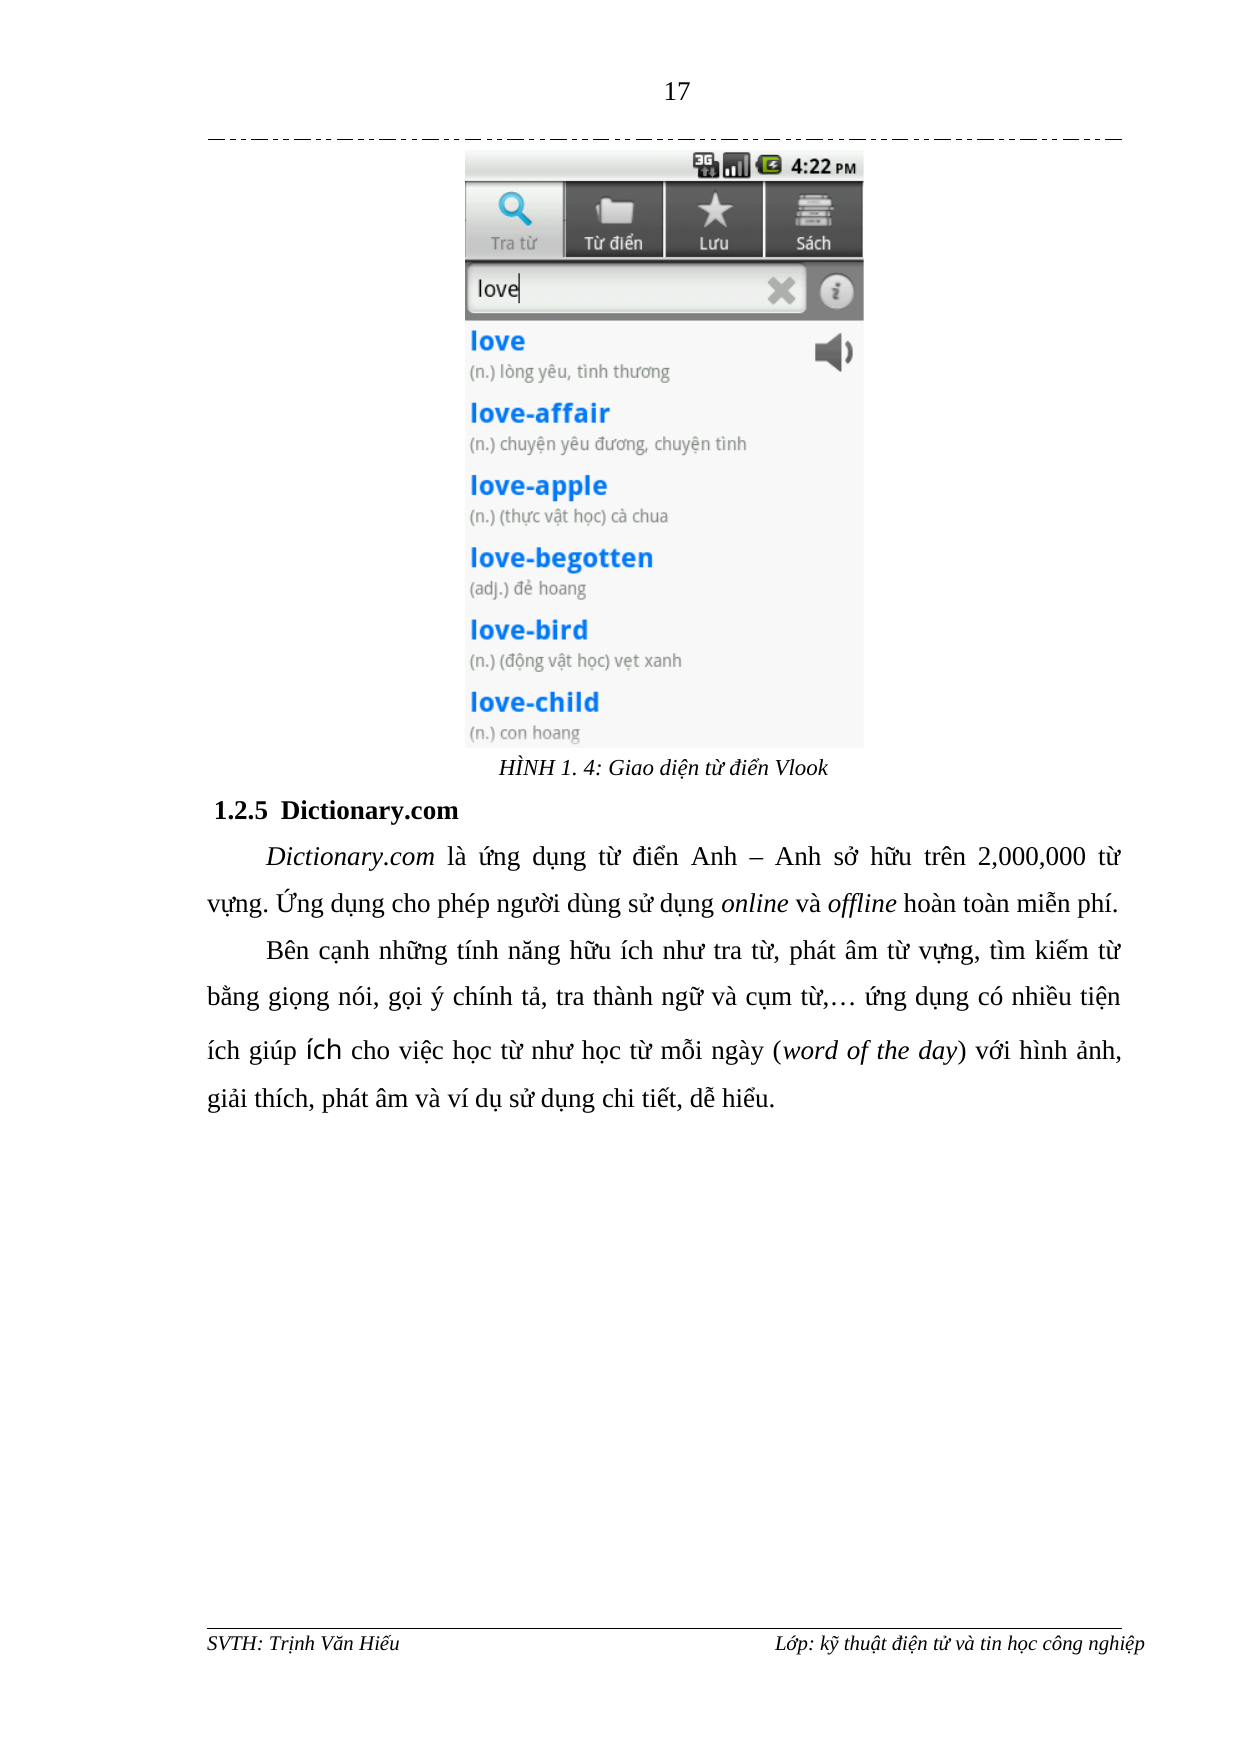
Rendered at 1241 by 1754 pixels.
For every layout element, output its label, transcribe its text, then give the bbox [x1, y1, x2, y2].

picture [465, 150, 864, 748]
list Bên cạnh những tính năng hữu ích như tra từ, phát âm từ vựng, tìm kiếm từ bằng giọng nói, gọi ý chính tả, tra thành ngữ và cụm từ,… ứng dụng có nhiều tiện ích giúp ích cho việc học từ như học từ mỗi ngày (word of the day) với hình ảnh, giải thích, phát âm và ví dụ sử dụng chi tiết, dễ hiểu. [207, 934, 1122, 1114]
text HÌNH 1. 4: Giao diện từ điển Vlook [207, 754, 1122, 781]
list Dictionary.com là ứng dụng từ điển Anh – Anh sở hữu trên 2,000,000 từ vựng. Ứng dụng cho phép người dùng sử dụng online và offline hoàn toàn miễn phí. [207, 841, 1122, 918]
list Dictionary.com [214, 794, 1122, 825]
